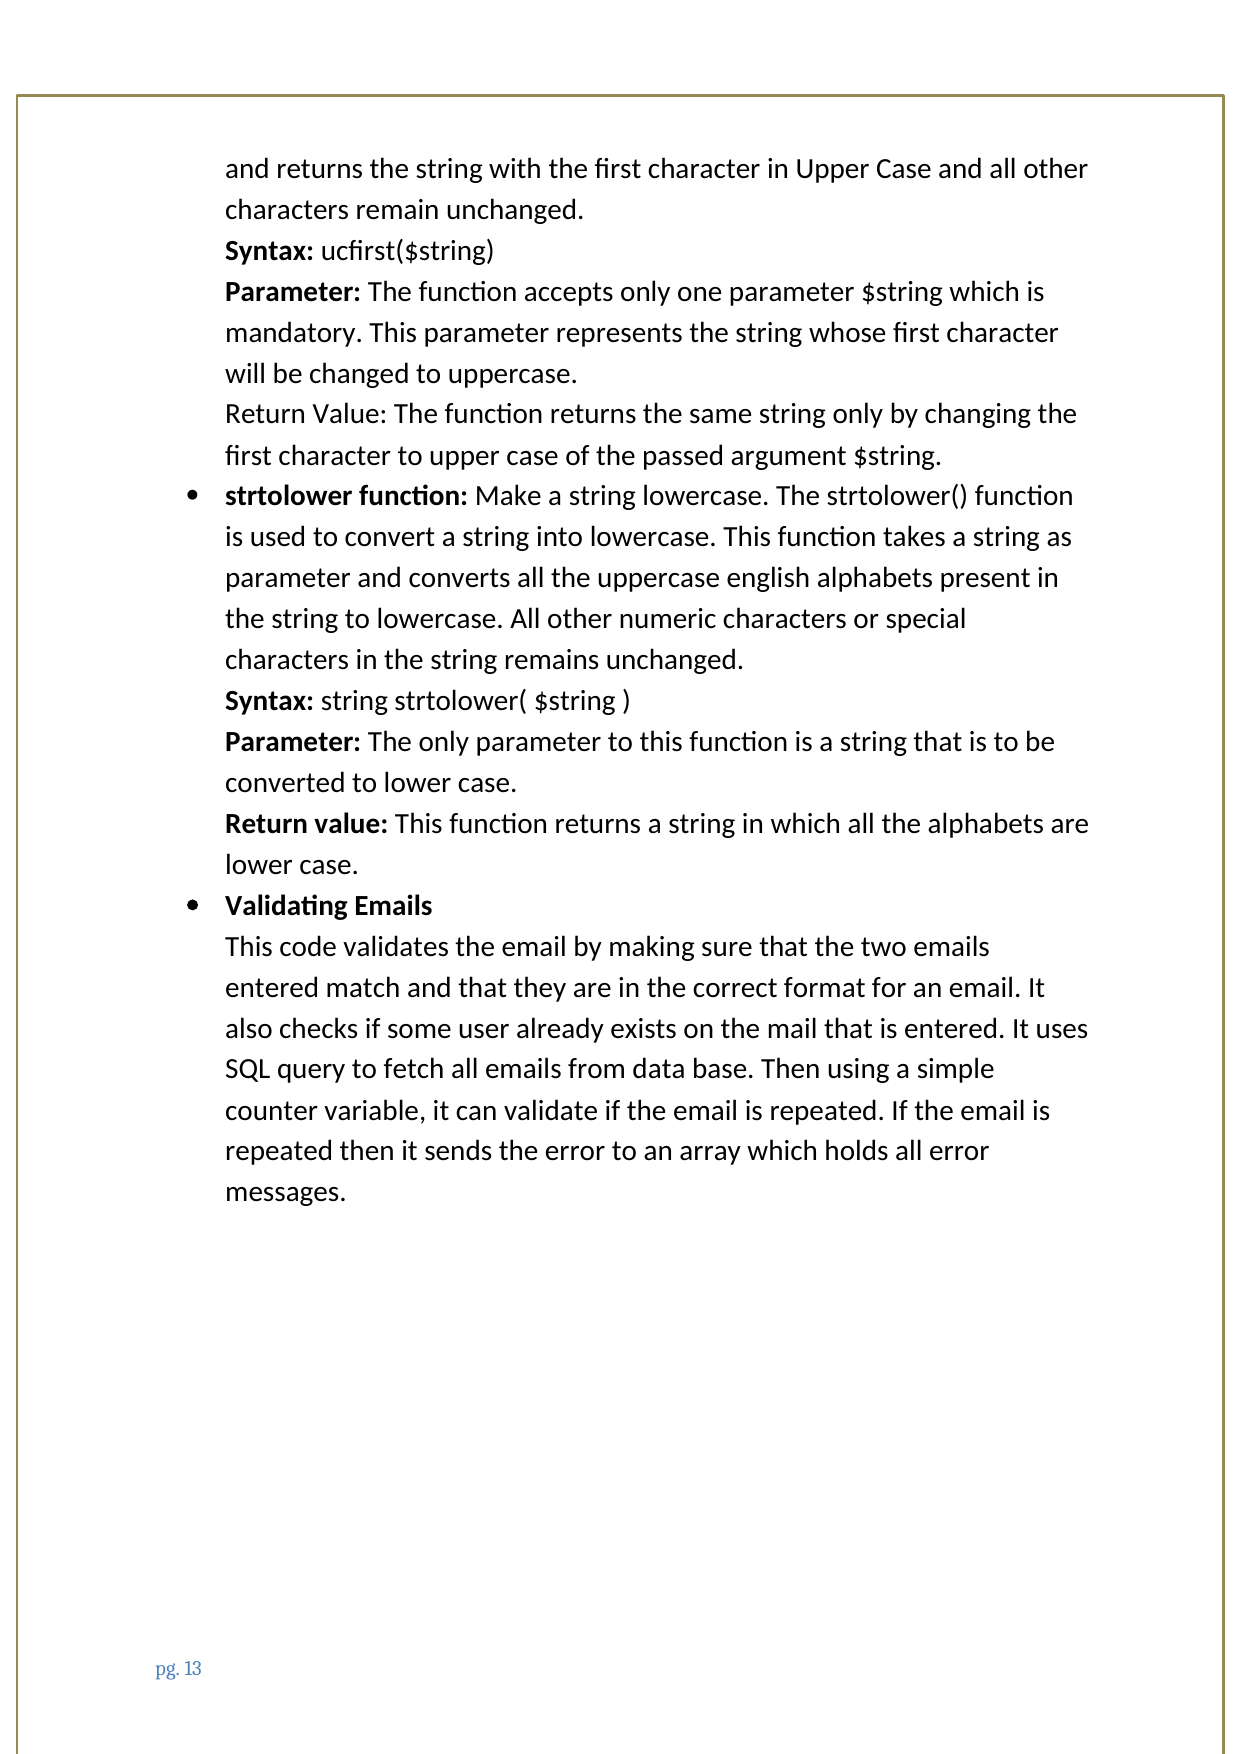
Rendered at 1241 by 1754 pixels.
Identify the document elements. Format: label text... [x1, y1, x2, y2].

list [187, 150, 1090, 227]
list Validating Emails [187, 887, 1090, 922]
list Return Value: The function returns the same string only by changing the first character to upper case of the passed argument $string. [225, 396, 1090, 472]
list Syntax: ucfirst($string) [225, 232, 1090, 267]
list This code validates the email by making sure that the two emails entered match and that they are in the correct format for an email. It also checks if some user already exists on the mail that is entered. It uses SQL query to fetch all emails from data base. Then using a simple counter variable, it can validate if the email is repeated. If the email is repeated then it sends the error to an array which holds all error messages. [225, 928, 1090, 1209]
list Return value: This function returns a string in which all the alphabets are lower case. [225, 805, 1090, 882]
list Syntax: string strtolower( $string ) [225, 682, 1090, 718]
list Parameter: The function accepts only one parameter $string which is mandatory. This parameter represents the string whose first character will be changed to uppercase. [225, 273, 1090, 390]
list strtolower function: Make a string lowercase. The strtolower() function is used to convert a string into lowercase. This function takes a string as parameter and converts all the uppercase english alphabets present in the string to lowercase. All other numeric characters or special characters in the string remains unchanged. [187, 477, 1090, 677]
list Parameter: The only parameter to this function is a string that is to be converted to lower case. [225, 723, 1090, 800]
